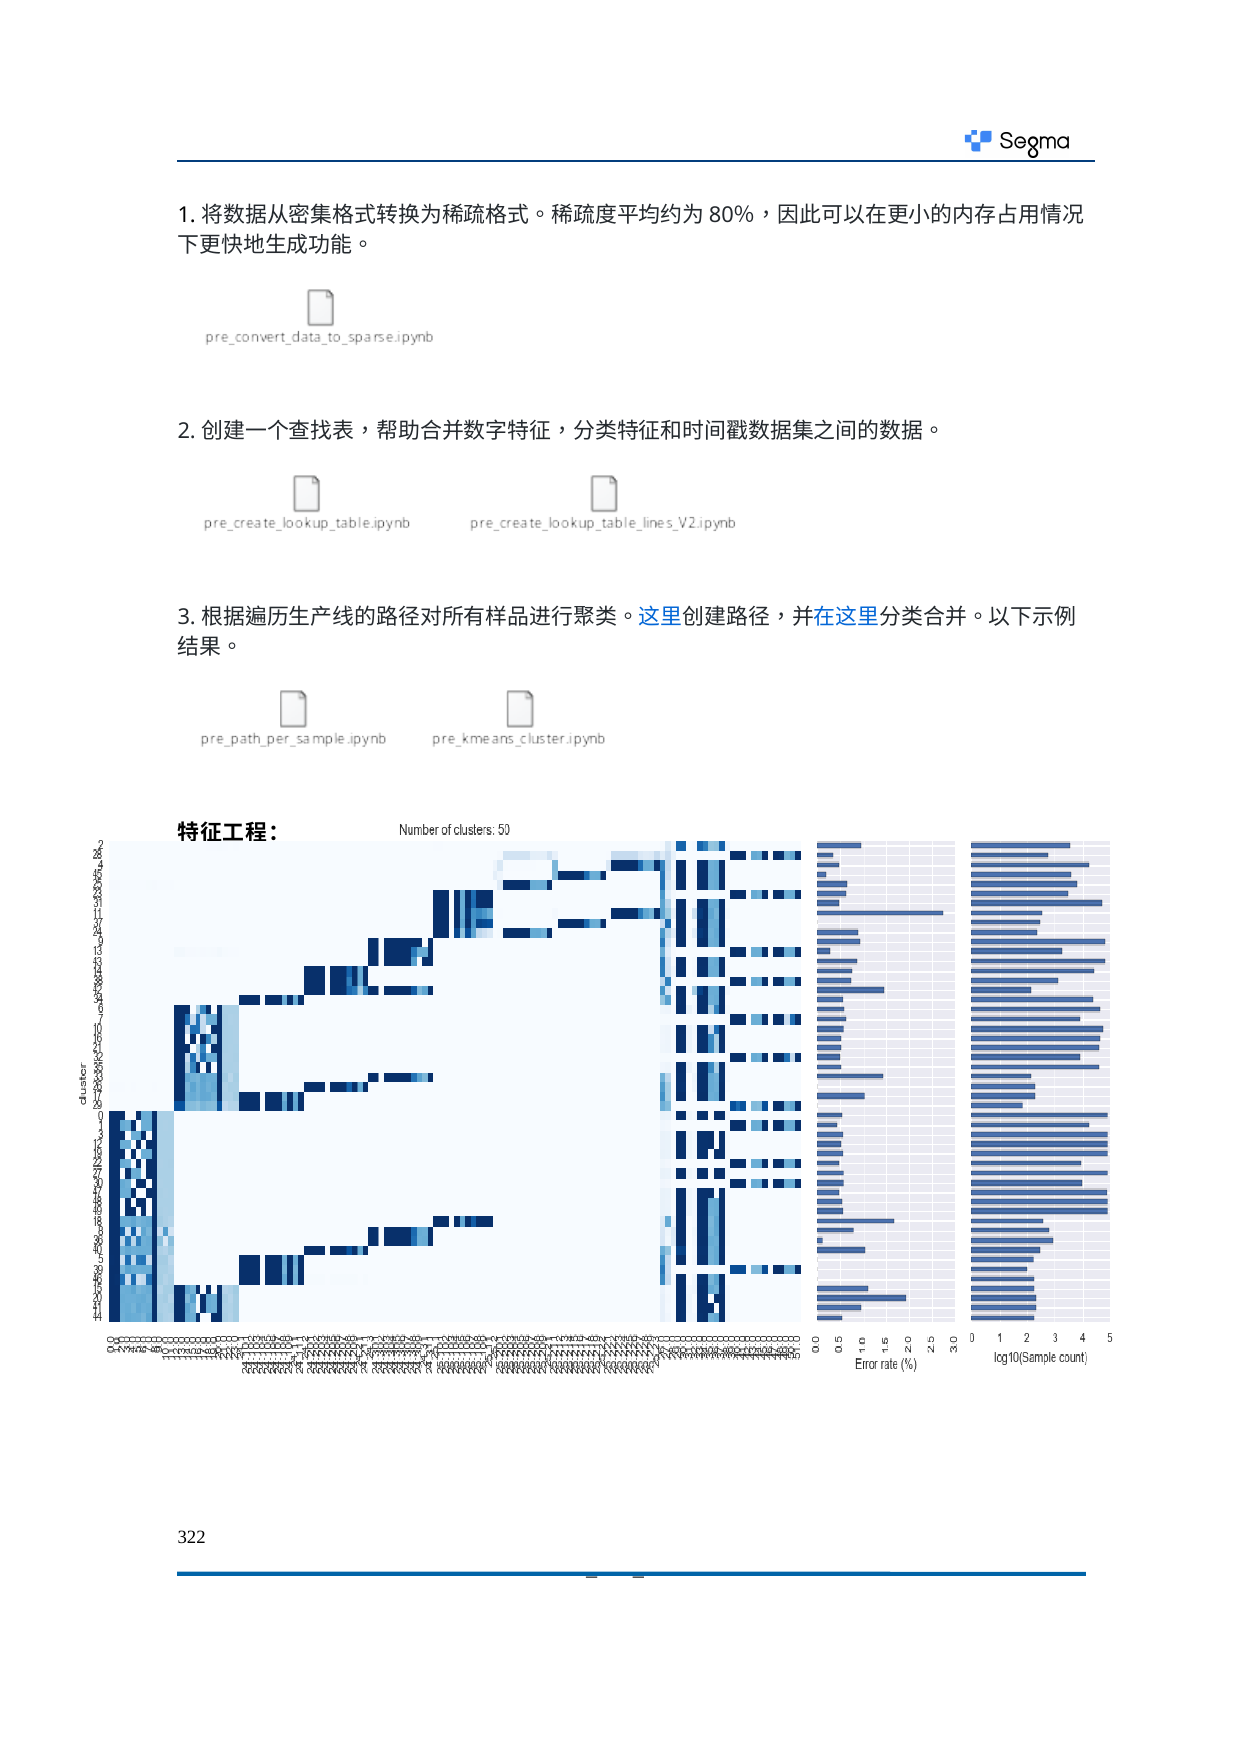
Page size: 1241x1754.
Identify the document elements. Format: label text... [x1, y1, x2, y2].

list 根据遍历生产线的路径对所有样品进行聚类。这里创建路径，并在这里分类合并。以下示例结果。 [177, 599, 1092, 661]
list 创建一个查找表，帮助合并数字特征，分类特征和时间戳数据集之间的数据。 [177, 413, 508, 445]
picture [72, 815, 1118, 1383]
picture [964, 130, 1069, 158]
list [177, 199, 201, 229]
list 将数据从密集格式转换为稀疏格式。稀疏度平均约为80％，因此可以在更小的内存占用情况下更快地生成功能。 [374, 199, 1092, 259]
list 创建一个查找表，帮助合并数字特征，分类特征和时间戳数据集之间的数据。 [661, 413, 1092, 445]
